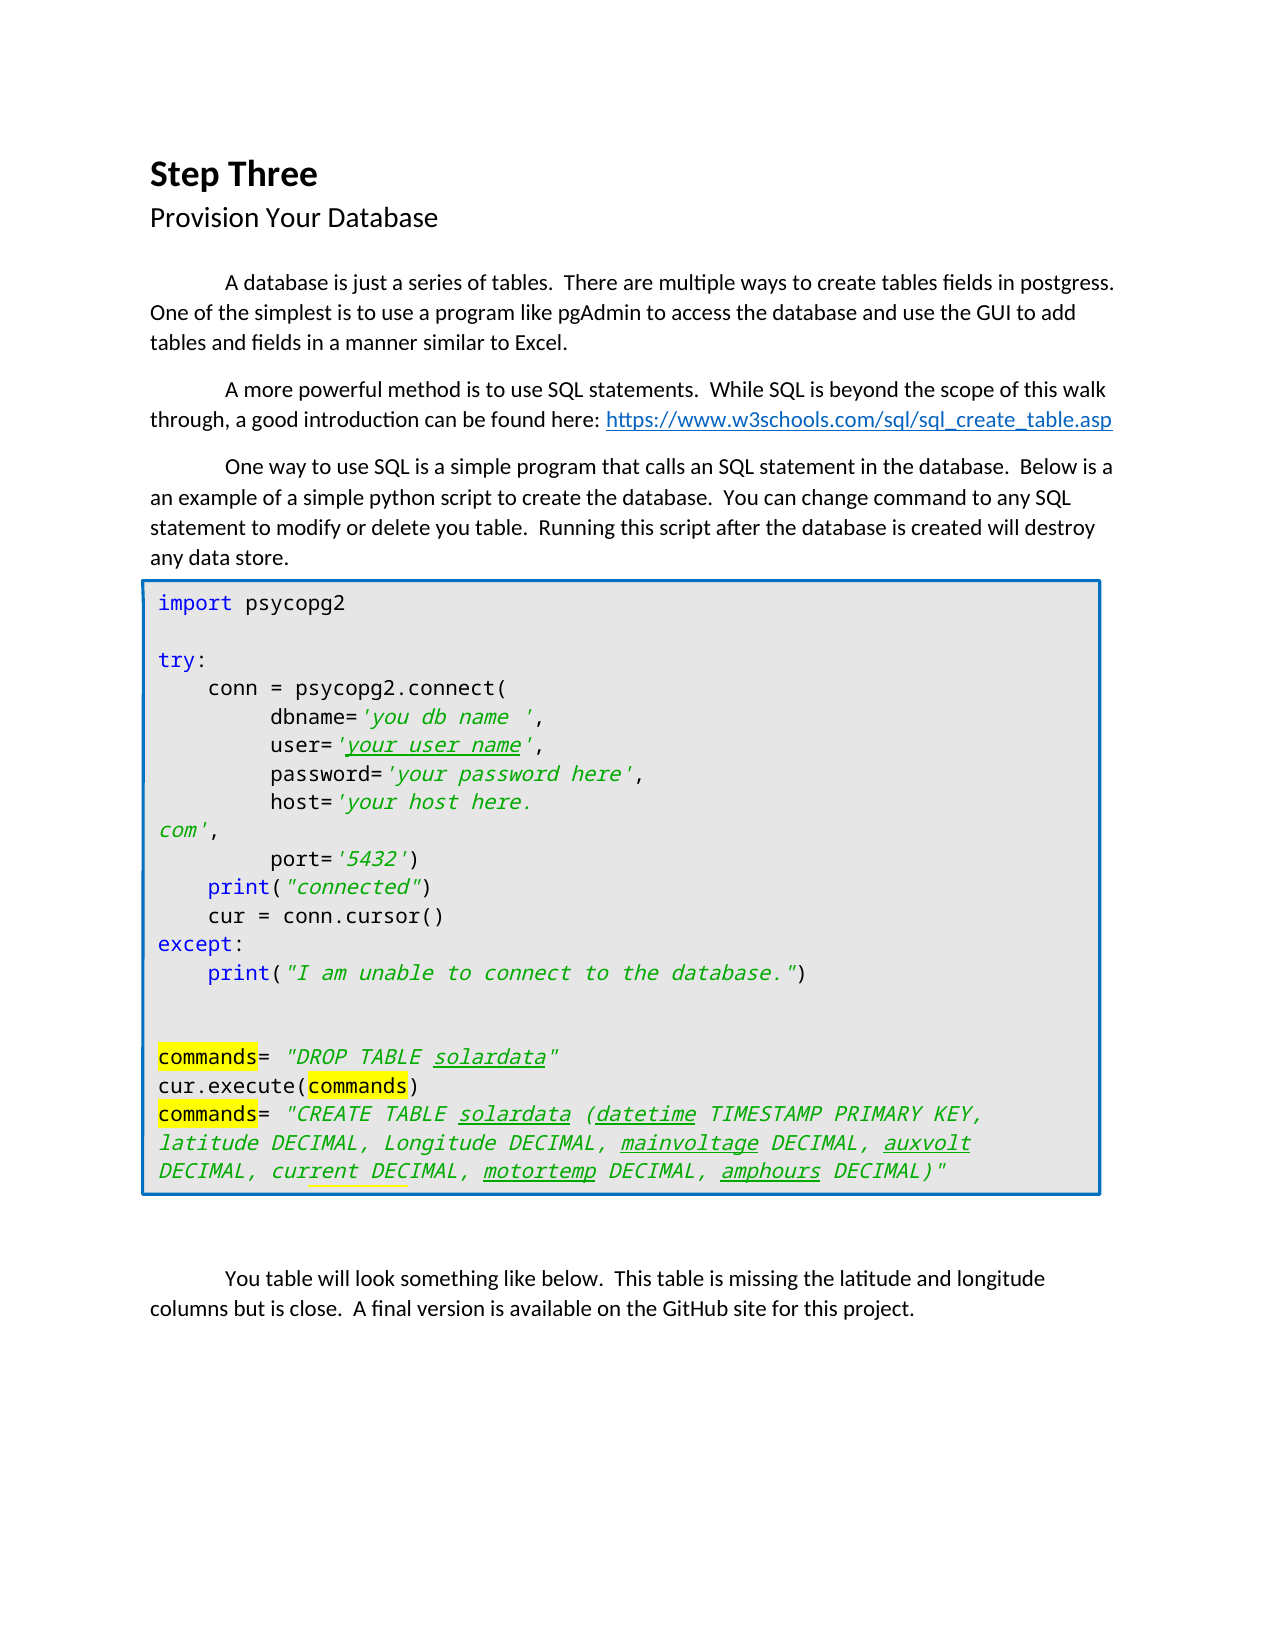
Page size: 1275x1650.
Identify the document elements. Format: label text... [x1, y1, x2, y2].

text A database is just a series of tables. There are multiple ways to create tables fields in postgress. One of the simplest is to use a program like pgAdmin to access the database and use the GUI to add tables and fields in a manner similar to Excel. [150, 268, 1125, 357]
text A more powerful method is to use SQL statements. While SQL is beyond the scope of this walk through, a good introduction can be found here: https://www.w3schools.com/sql/sql_create_table.asp [150, 375, 1125, 434]
text You table will look something like below. This table is missing the latitude and longitude columns but is close. A final version is available on the GitHub site for this project. [150, 1264, 1125, 1322]
text One way to use SQL is a simple program that calls an SQL statement in the database. Below is a an example of a simple python script to create the database. You can change command to any SQL statement to modify or delete you table. Running this script after the database is created will destroy any data store. [150, 452, 1125, 571]
text Step Three [150, 150, 1125, 196]
text Provision Your Database [150, 199, 1125, 235]
